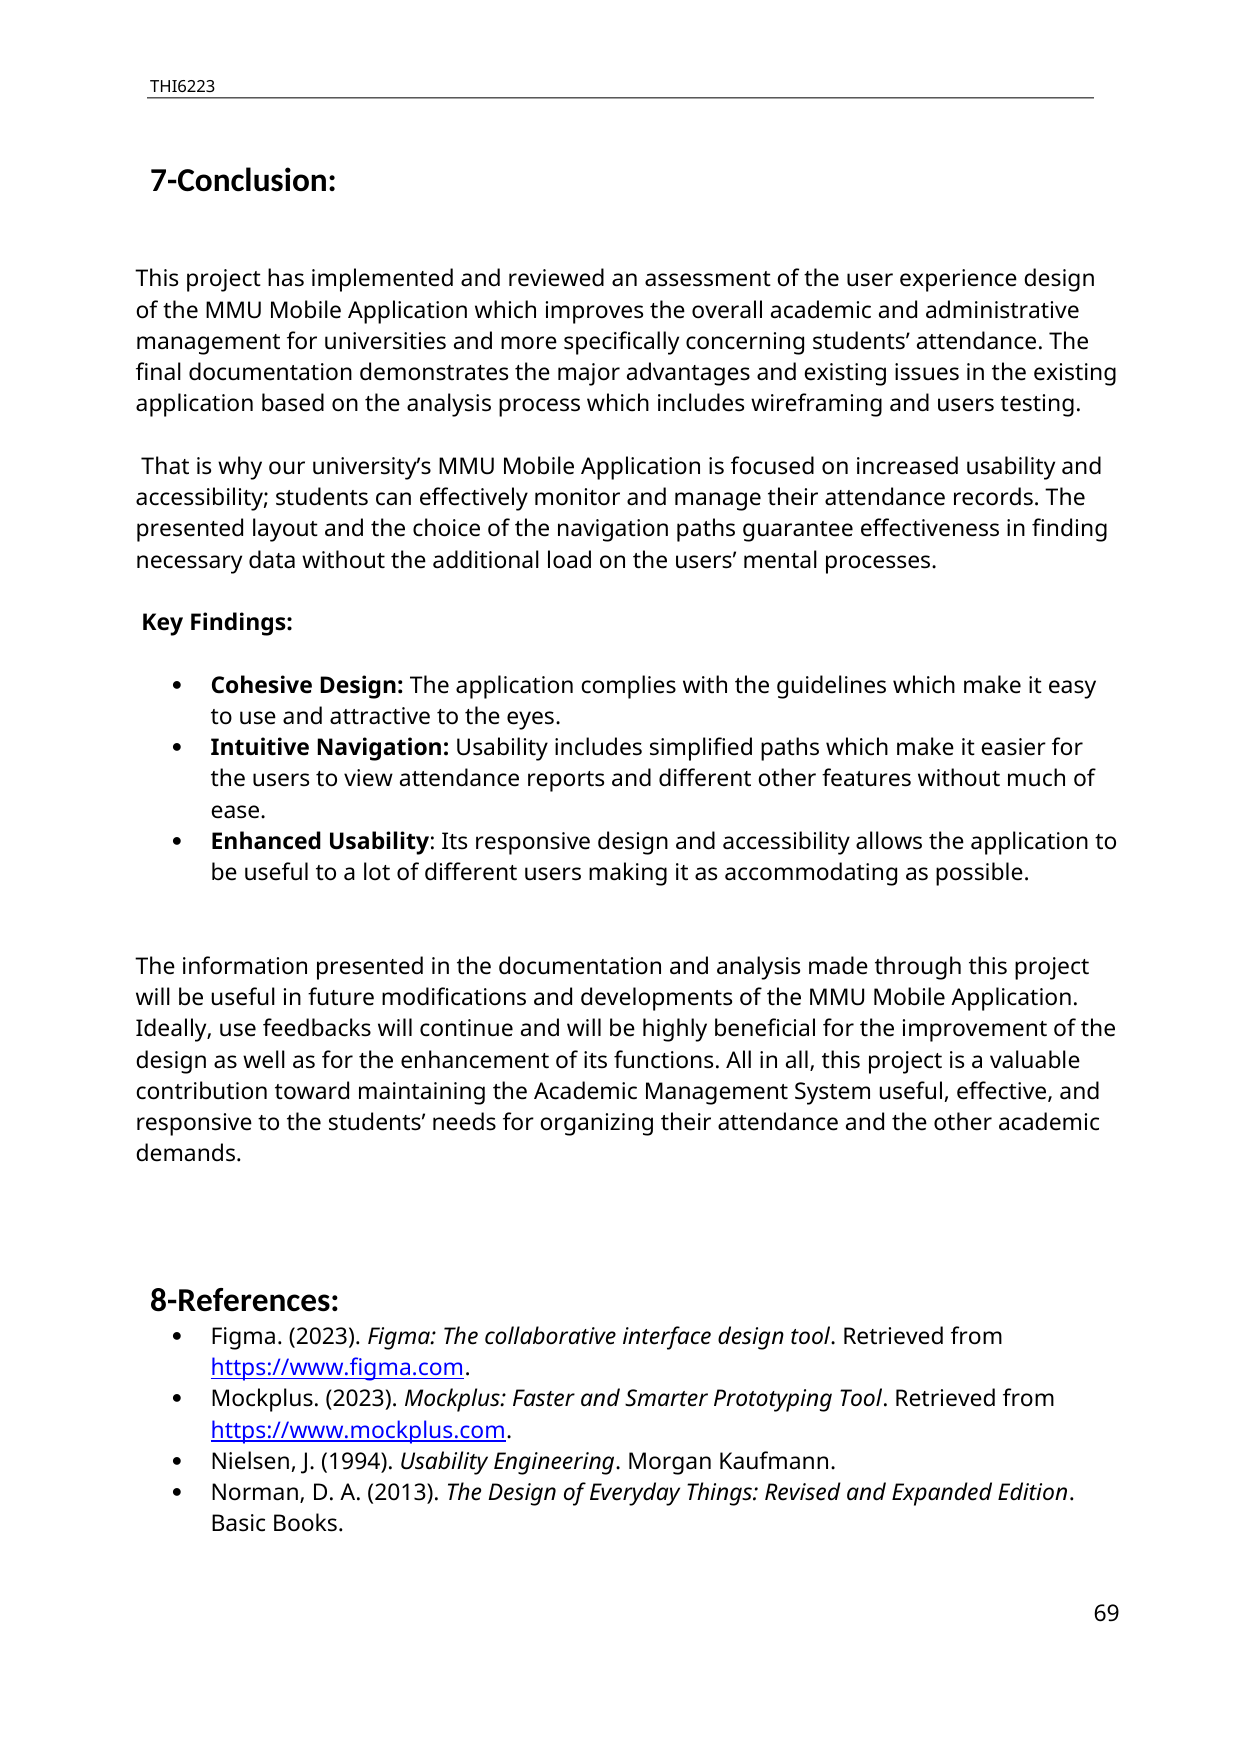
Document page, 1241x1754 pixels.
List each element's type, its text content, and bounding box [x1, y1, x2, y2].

subtitle 8-References: [150, 1279, 1119, 1320]
list Nielsen, J. (1994). Usability Engineering. Morgan Kaufmann. [173, 1445, 1119, 1476]
text That is why our university’s MMU Mobile Application is focused on increased usability and accessibility; students can effectively monitor and manage their attendance records. The presented layout and the choice of the navigation paths guarantee effectiveness in finding necessary data without the additional load on the users’ mental processes. [135, 450, 1119, 575]
list Figma. (2023). Figma: The collaborative interface design tool. Retrieved from https://www.figma.com. [173, 1320, 1119, 1382]
list Cohesive Design: The application complies with the guidelines which make it easy to use and attractive to the eyes. [173, 668, 1119, 731]
subtitle 7-Conclusion: [150, 159, 1119, 200]
text Key Findings: [135, 606, 1119, 637]
list Norman, D. A. (2013). The Design of Everyday Things: Revised and Expanded Edition. Basic Books. [173, 1476, 1119, 1538]
list Enhanced Usability: Its responsive design and accessibility allows the application to be useful to a lot of different users making it as accommodating as possible. [173, 825, 1119, 887]
text This project has implemented and reviewed an assessment of the user experience design of the MMU Mobile Application which improves the overall academic and administrative management for universities and more specifically concerning students’ attendance. The final documentation demonstrates the major advantages and existing issues in the existing application based on the analysis process which includes wireframing and users testing. [135, 262, 1119, 418]
list Mockplus. (2023). Mockplus: Faster and Smarter Prototyping Tool. Retrieved from https://www.mockplus.com. [173, 1382, 1119, 1445]
text The information presented in the documentation and analysis made through this project will be useful in future modifications and developments of the MMU Mobile Application. Ideally, use feedbacks will continue and will be highly beneficial for the improvement of the design as well as for the enhancement of its functions. All in all, this project is a valuable contribution toward maintaining the Academic Management System useful, effective, and responsive to the students’ needs for organizing their attendance and the other academic demands. [135, 950, 1119, 1168]
list Intuitive Navigation: Usability includes simplified paths which make it easier for the users to view attendance reports and different other features without much of ease. [173, 731, 1119, 825]
